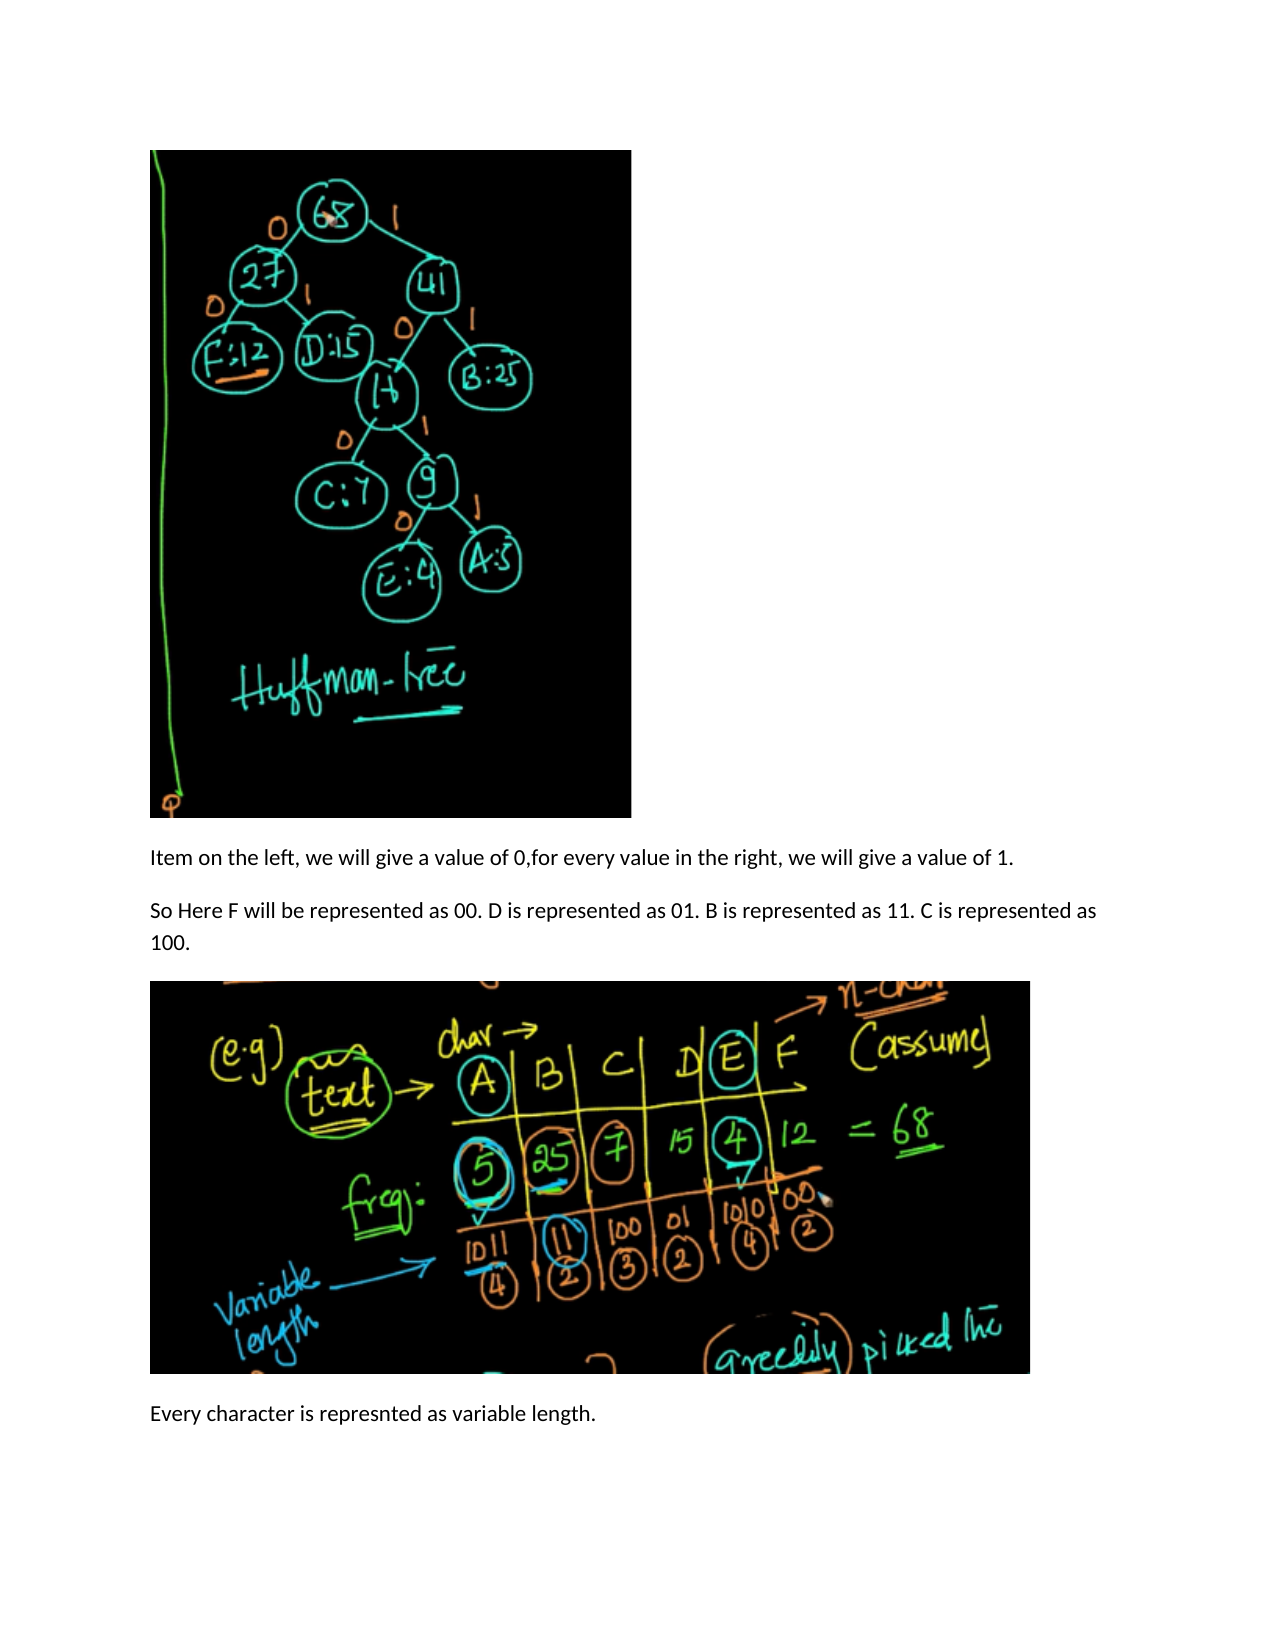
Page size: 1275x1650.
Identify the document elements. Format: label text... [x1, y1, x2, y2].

text Every character is represnted as variable length. [150, 1399, 1125, 1427]
picture [150, 981, 1031, 1374]
text So Here F will be represented as 00. D is represented as 01. B is represented as 11. C is represented as 100. [150, 896, 1125, 956]
text Item on the left, we will give a value of 0,for every value in the right, we will give a value of 1. [150, 843, 1125, 871]
picture [150, 150, 632, 818]
